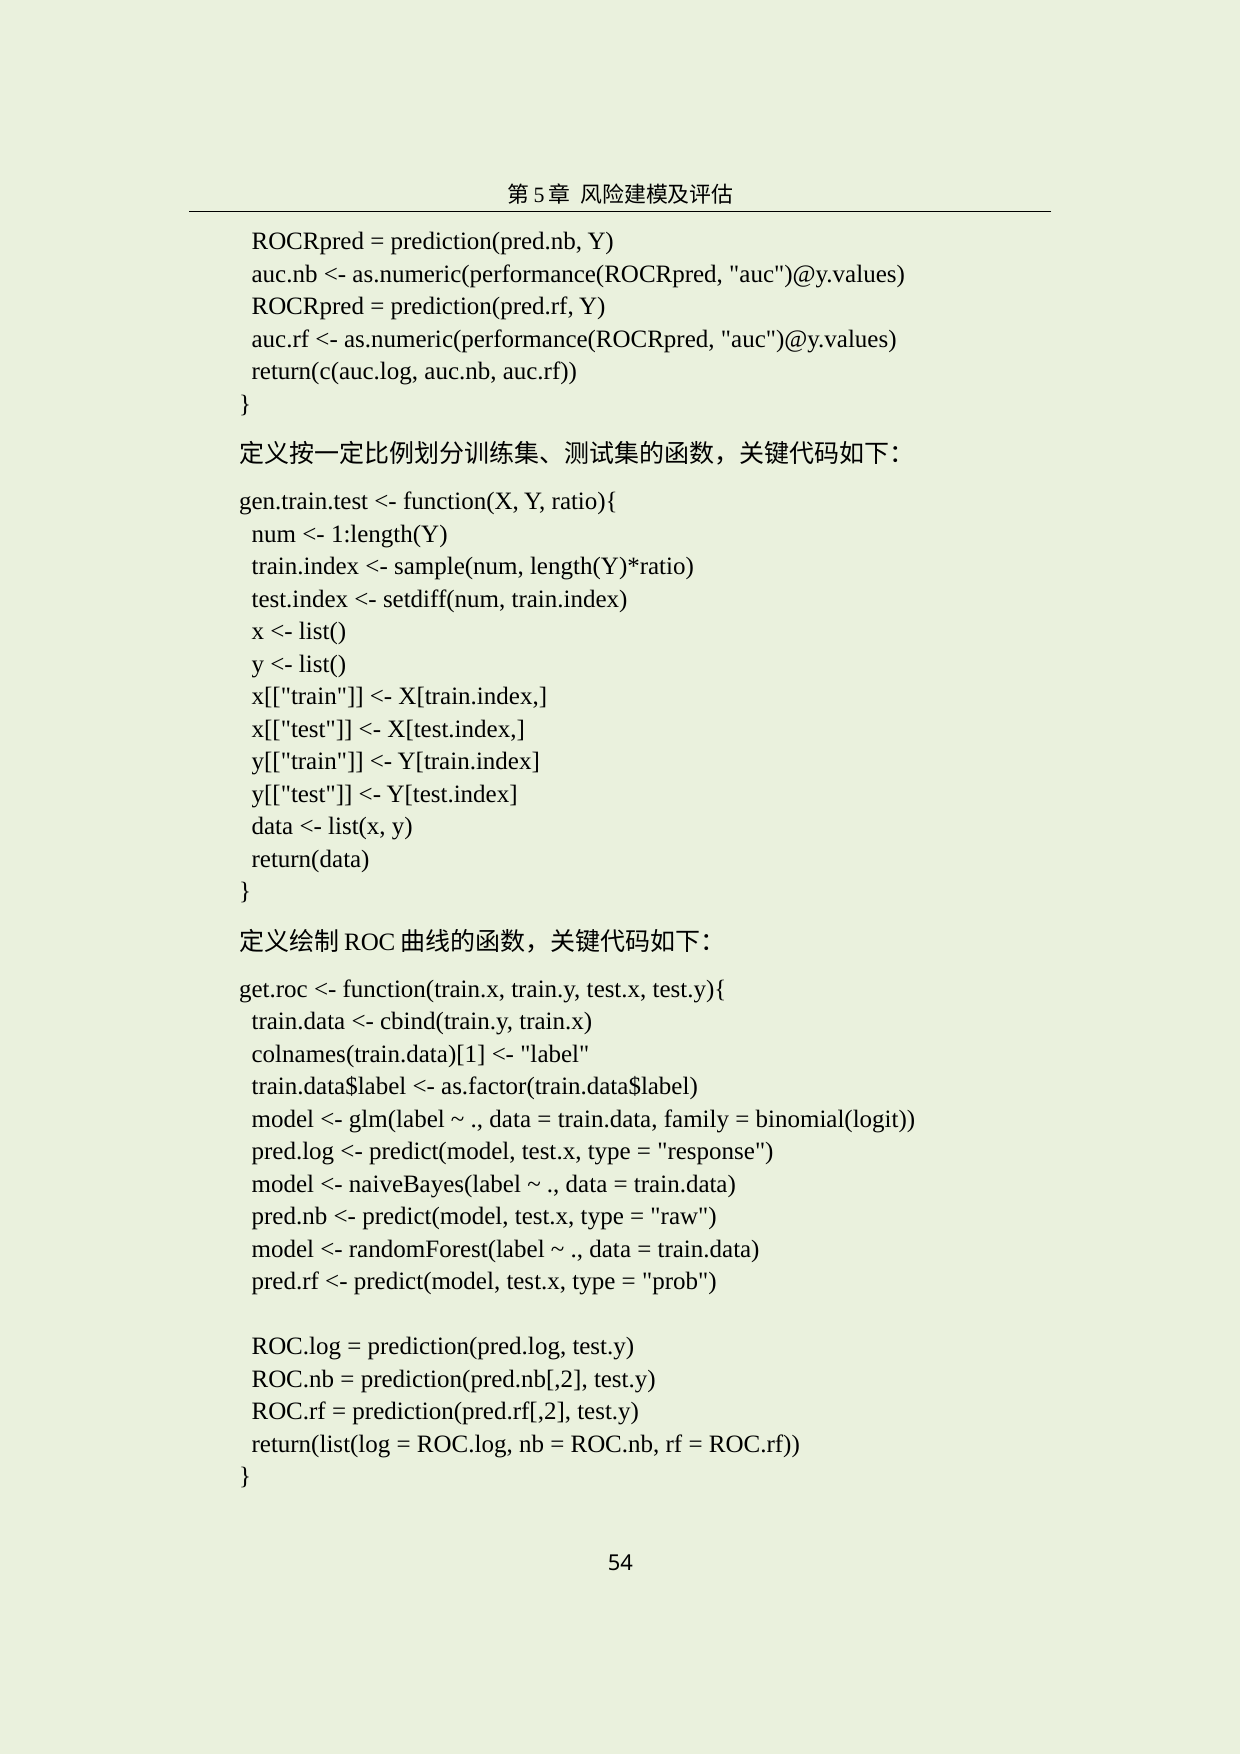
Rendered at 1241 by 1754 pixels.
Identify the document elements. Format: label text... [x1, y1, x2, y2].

text ROCRpred = prediction(pred.nb, Y) [189, 224, 1051, 257]
text } [189, 874, 1051, 907]
text ROC.log = prediction(pred.log, test.y) [189, 1329, 1051, 1362]
text y <- list() [189, 647, 1051, 679]
text } [189, 387, 1051, 419]
text train.data <- cbind(train.y, train.x) [189, 1004, 1051, 1037]
text train.data$label <- as.factor(train.data$label) [189, 1069, 1051, 1102]
text model <- naiveBayes(label ~ ., data = train.data) [189, 1167, 1051, 1199]
text colnames(train.data)[1] <- "label" [189, 1037, 1051, 1069]
text pred.log <- predict(model, test.x, type = "response") [189, 1134, 1051, 1167]
text get.roc <- function(train.x, train.y, test.x, test.y){ [189, 972, 1051, 1004]
text pred.rf <- predict(model, test.x, type = "prob") [189, 1264, 1051, 1297]
text ROC.nb = prediction(pred.nb[,2], test.y) [189, 1362, 1051, 1394]
text ROC.rf = prediction(pred.rf[,2], test.y) [189, 1394, 1051, 1427]
text pred.nb <- predict(model, test.x, type = "raw") [189, 1199, 1051, 1232]
text y[["train"]] <- Y[train.index] [189, 744, 1051, 777]
text test.index <- setdiff(num, train.index) [189, 582, 1051, 614]
text ROCRpred = prediction(pred.rf, Y) [189, 289, 1051, 322]
text num <- 1:length(Y) [189, 517, 1051, 549]
text auc.nb <- as.numeric(performance(ROCRpred, "auc")@y.values) [189, 257, 1051, 289]
text return(list(log = ROC.log, nb = ROC.nb, rf = ROC.rf)) [189, 1427, 1051, 1459]
text model <- randomForest(label ~ ., data = train.data) [189, 1232, 1051, 1264]
text x <- list() [189, 614, 1051, 647]
text x[["test"]] <- X[test.index,] [189, 712, 1051, 744]
text gen.train.test <- function(X, Y, ratio){ [189, 484, 1051, 517]
text } [189, 1459, 1051, 1492]
text 定义按一定比例划分训练集、测试集的函数，关键代码如下： [189, 419, 1051, 484]
text 定义绘制ROC曲线的函数，关键代码如下： [189, 907, 1051, 972]
text auc.rf <- as.numeric(performance(ROCRpred, "auc")@y.values) [189, 322, 1051, 354]
text model <- glm(label ~ ., data = train.data, family = binomial(logit)) [189, 1102, 1051, 1134]
text y[["test"]] <- Y[test.index] [189, 777, 1051, 809]
text data <- list(x, y) [189, 809, 1051, 842]
text x[["train"]] <- X[train.index,] [189, 679, 1051, 712]
text return(c(auc.log, auc.nb, auc.rf)) [189, 354, 1051, 387]
text train.index <- sample(num, length(Y)*ratio) [189, 549, 1051, 582]
text return(data) [189, 842, 1051, 874]
